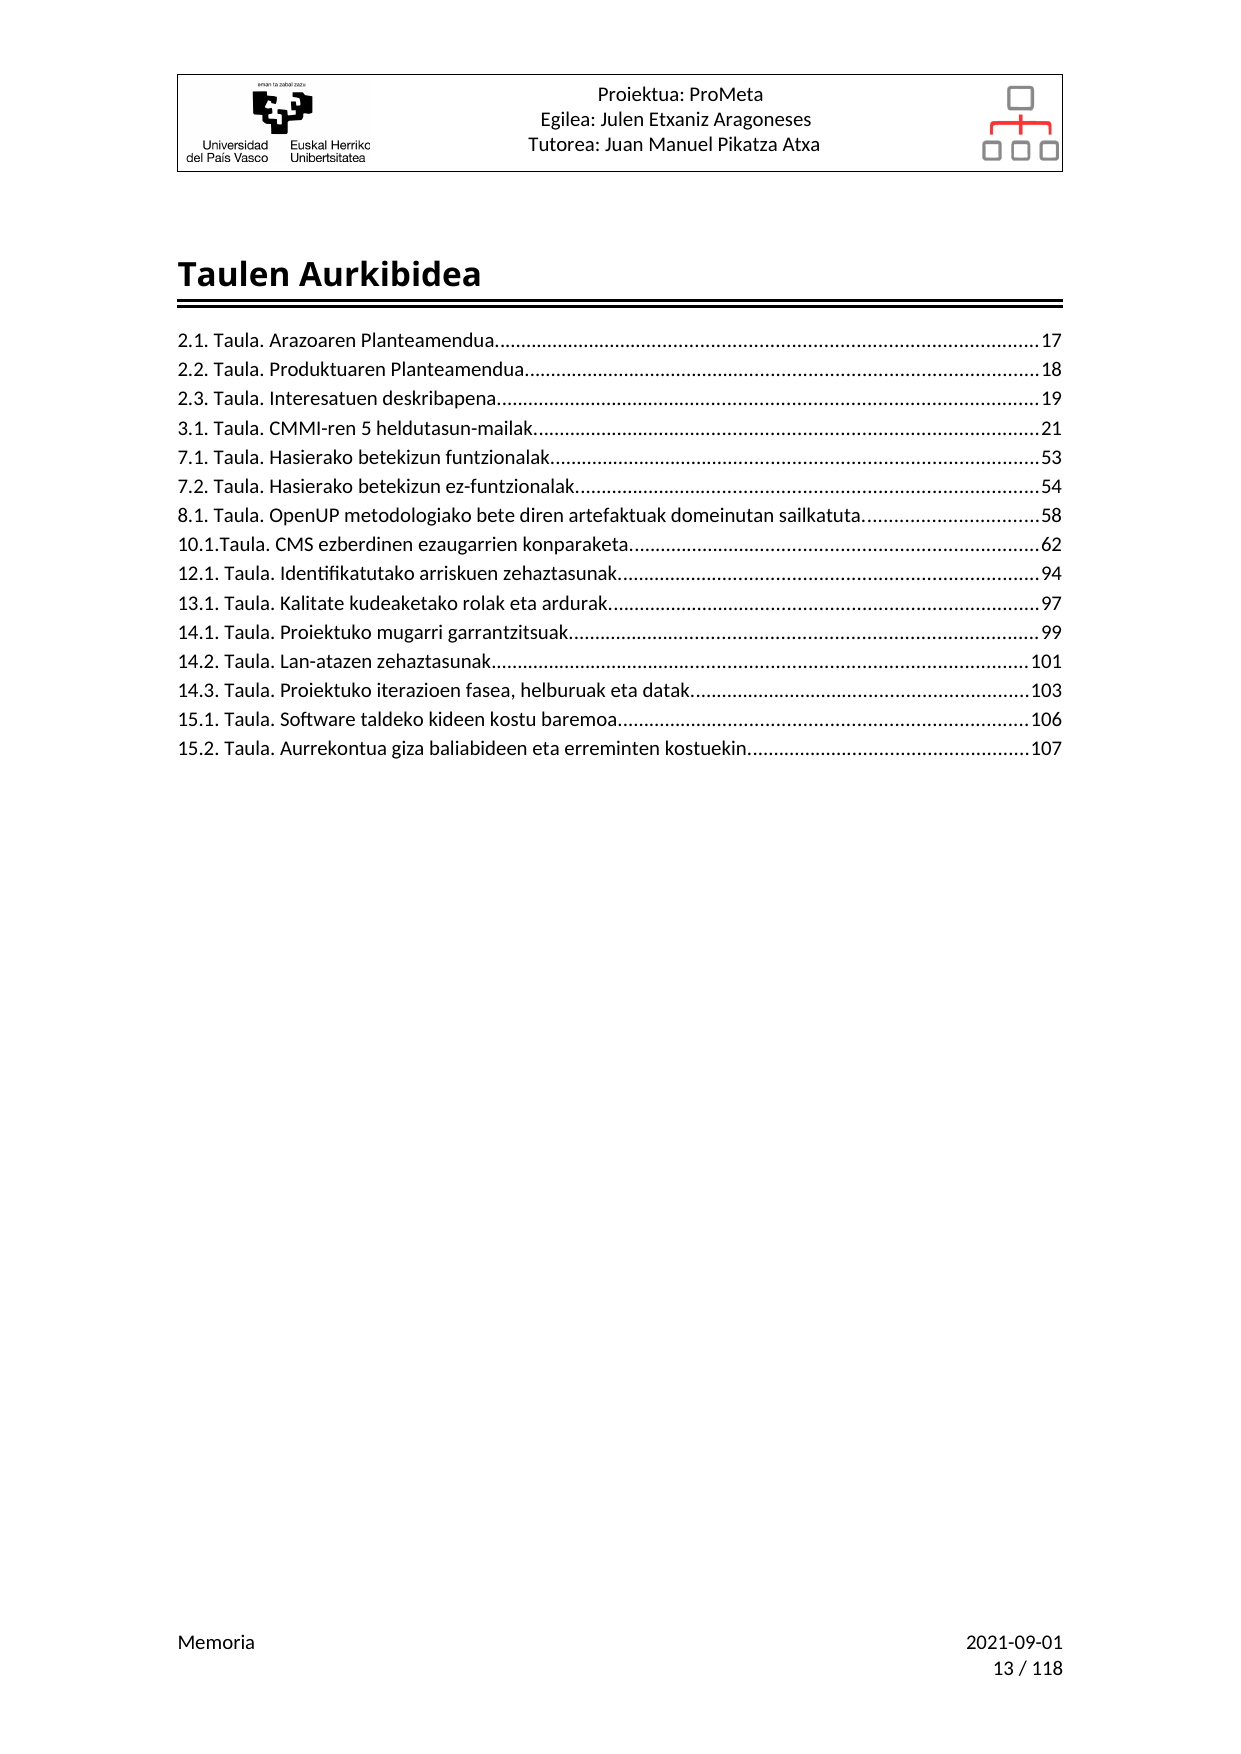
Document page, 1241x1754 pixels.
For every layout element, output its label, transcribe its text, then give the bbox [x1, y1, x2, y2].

text 10.1.Taula. CMS ezberdinen ezaugarrien konparaketa. 62 [177, 531, 1063, 557]
text 3.1. Taula. CMMI-ren 5 heldutasun-mailak. 21 [177, 415, 1063, 440]
text 2.1. Taula. Arazoaren Planteamendua. 17 [177, 327, 1063, 353]
text 14.1. Taula. Proiektuko mugarri garrantzitsuak. 99 [177, 619, 1063, 644]
picture [182, 81, 370, 162]
subtitle Taulen Aurkibidea [177, 251, 1063, 299]
text 14.2. Taula. Lan-atazen zehaztasunak 101 [177, 648, 1063, 673]
text 2.2. Taula. Produktuaren Planteamendua. 18 [177, 356, 1063, 382]
text 2.3. Taula. Interesatuen deskribapena. 19 [177, 386, 1063, 411]
text 8.1. Taula. OpenUP metodologiako bete diren artefaktuak domeinutan sailkatuta. 58 [177, 502, 1063, 528]
text 15.2. Taula. Aurrekontua giza baliabideen eta erreminten kostuekin. 107 [177, 736, 1063, 761]
picture [978, 80, 1060, 162]
text 14.3. Taula. Proiektuko iterazioen fasea, helburuak eta datak. 103 [177, 677, 1063, 703]
text 15.1. Taula. Software taldeko kideen kostu baremoa. 106 [177, 706, 1063, 732]
text 7.1. Taula. Hasierako betekizun funtzionalak. 53 [177, 444, 1063, 469]
text 12.1. Taula. Identifikatutako arriskuen zehaztasunak. 94 [177, 561, 1063, 586]
text 7.2. Taula. Hasierako betekizun ez-funtzionalak. 54 [177, 473, 1063, 498]
text 13.1. Taula. Kalitate kudeaketako rolak eta ardurak. 97 [177, 590, 1063, 615]
